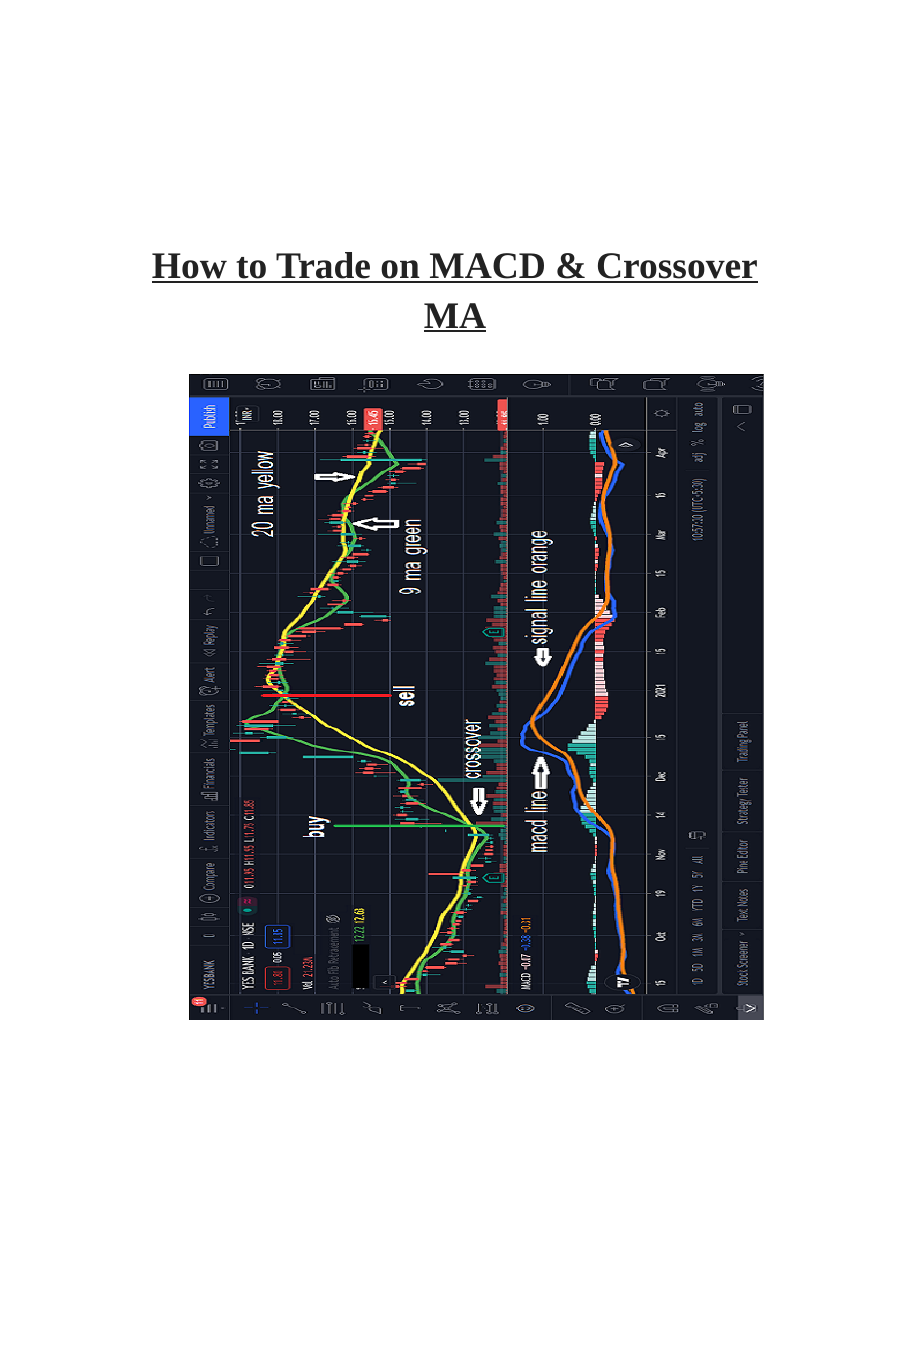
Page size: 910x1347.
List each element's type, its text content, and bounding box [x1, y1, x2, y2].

picture [188, 374, 764, 1020]
text How to Trade on MACD & Crossover MA [150, 208, 759, 336]
